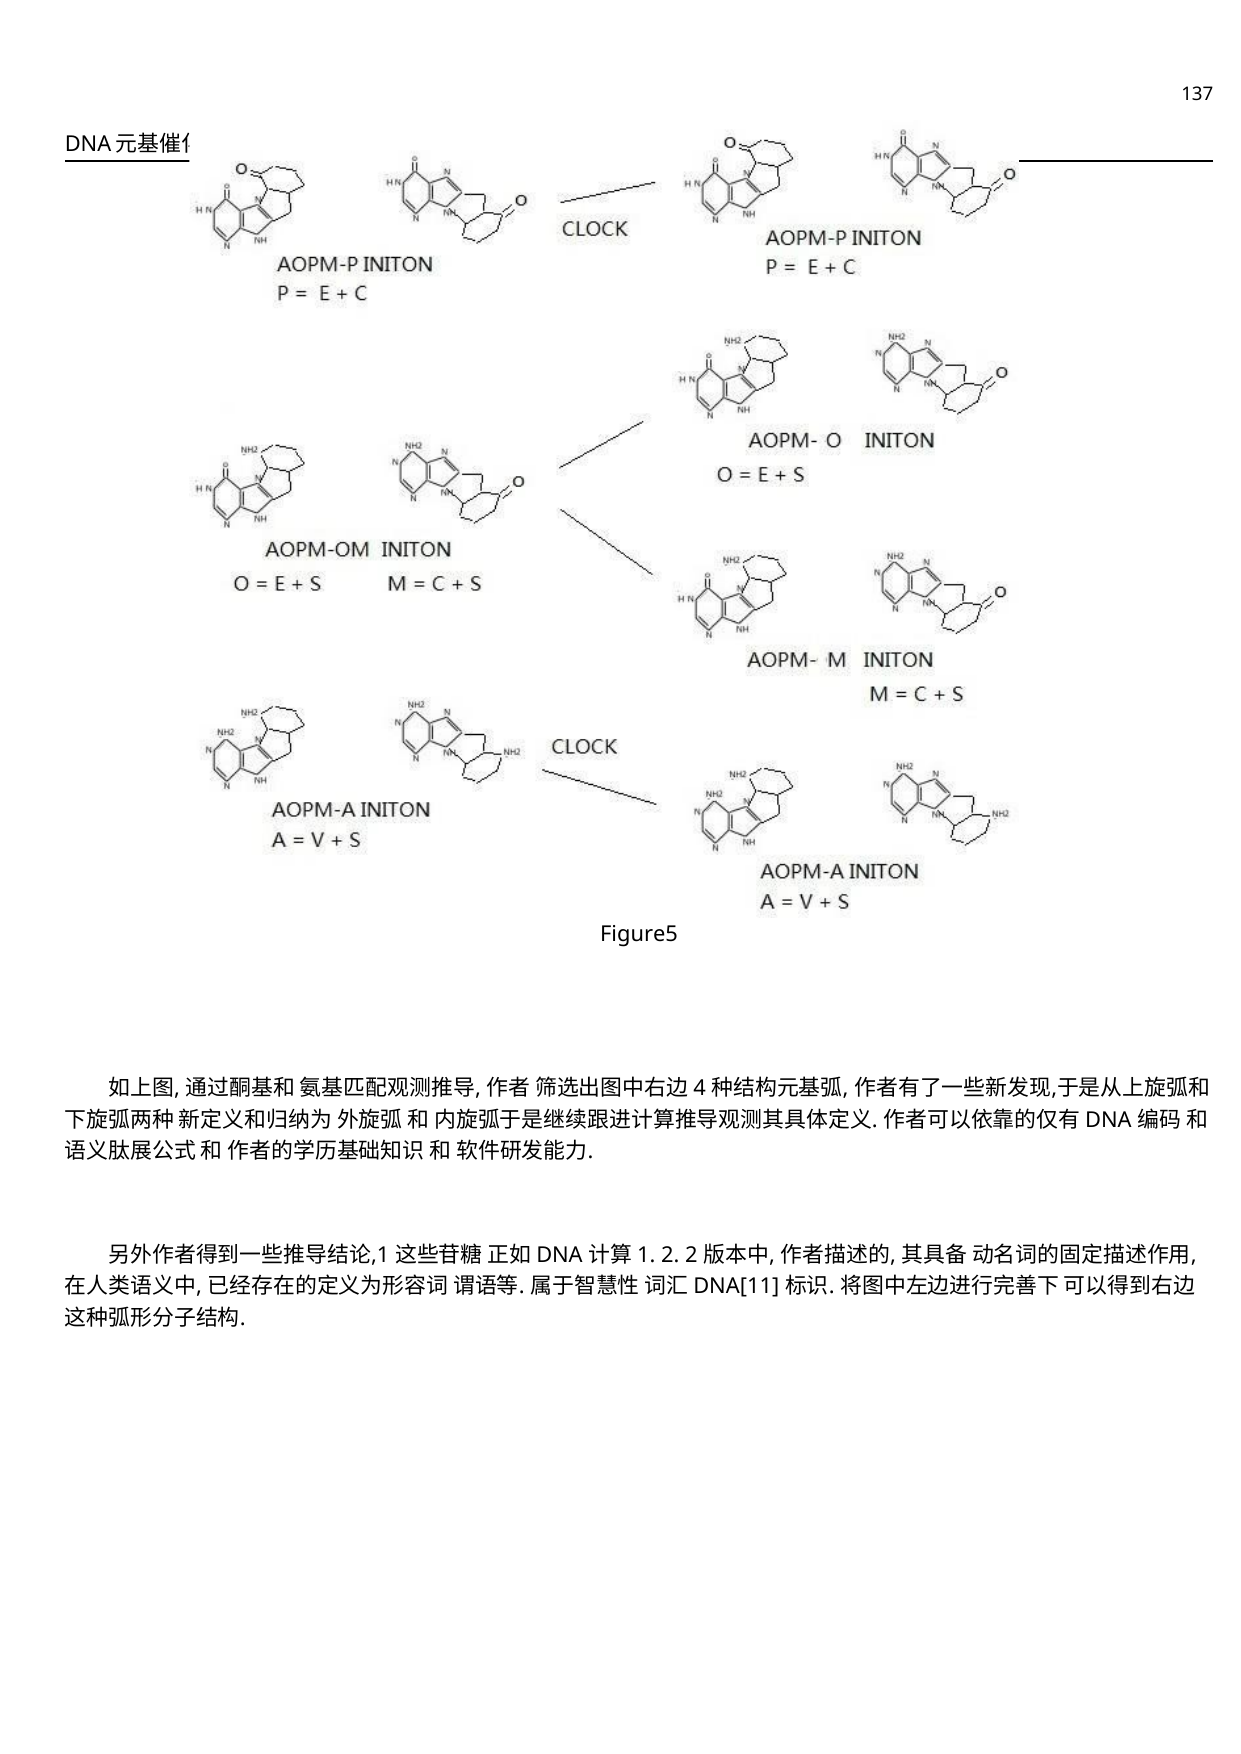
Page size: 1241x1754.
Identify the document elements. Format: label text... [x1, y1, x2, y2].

text 如上图, 通过酮基和 氨基匹配观测推导, 作者 筛选出图中右边 4 种结构元基弧, 作者有了一些新发现,于是从上旋弧和下旋弧两种 新定义和归纳为 外旋弧 和 内旋弧于是继续跟进计算推导观测其具体定义. 作者可以依靠的仅有 DNA 编码 和 语义肽展公式 和 作者的学历基础知识 和 软件研发能力. [64, 1070, 1213, 1165]
picture [189, 120, 1019, 918]
text 另外作者得到一些推导结论,1 这些苷糖 正如 DNA 计算 1. 2. 2 版本中, 作者描述的, 其具备 动名词的固定描述作用, 在人类语义中, 已经存在的定义为形容词 谓语等. 属于智慧性 词汇 DNA[11] 标识. 将图中左边进行完善下 可以得到右边这种弧形分子结构. [64, 1237, 1213, 1332]
